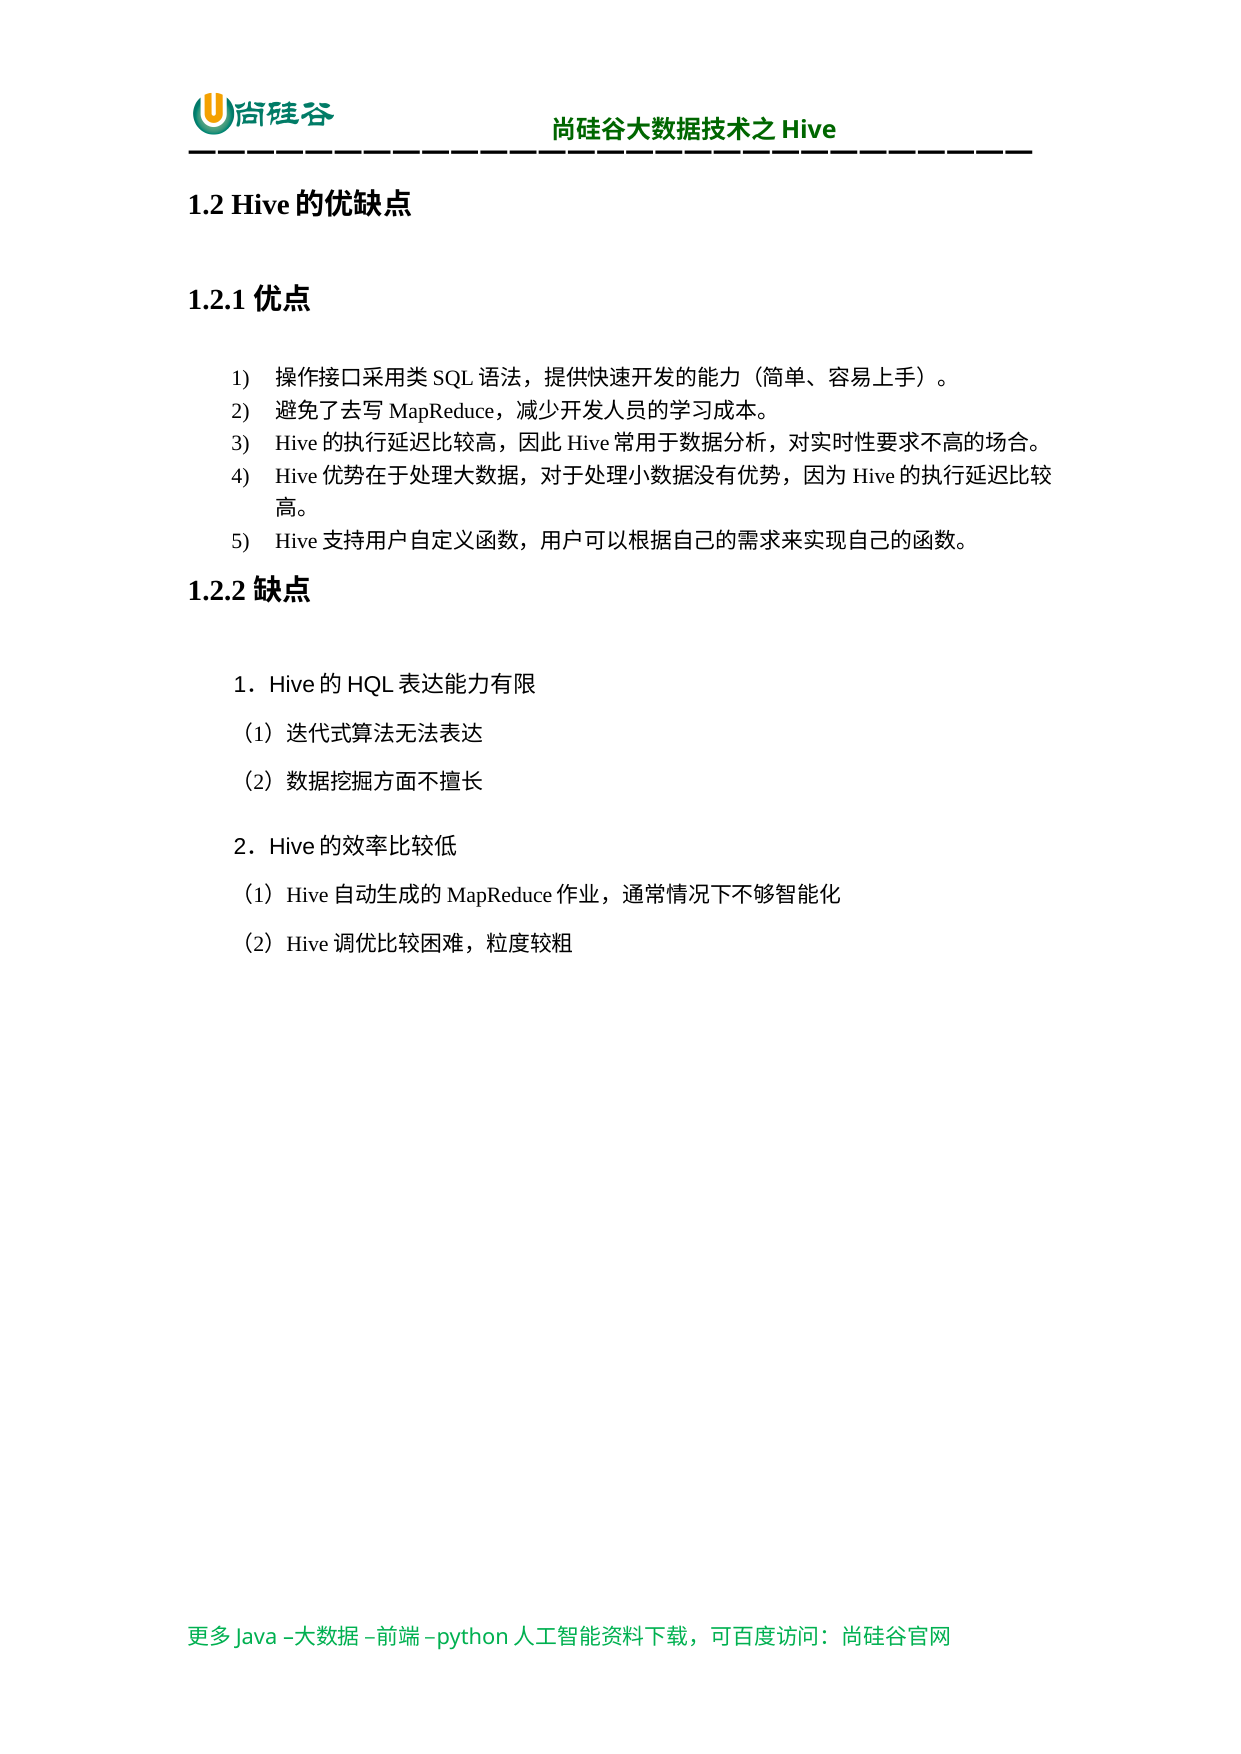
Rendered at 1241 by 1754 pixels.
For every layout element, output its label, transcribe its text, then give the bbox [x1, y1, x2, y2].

list （2）数据挖掘方面不擅长 [231, 764, 1053, 796]
list Hive优势在于处理大数据，对于处理小数据没有优势，因为Hive的执行延迟比较高。 [231, 457, 1053, 522]
subtitle 1.2 Hive的优缺点 [187, 169, 1053, 234]
list 操作接口采用类SQL语法，提供快速开发的能力（简单、容易上手）。 [231, 360, 1053, 392]
subtitle 1.2.2 缺点 [187, 555, 1053, 620]
list Hive支持用户自定义函数，用户可以根据自己的需求来实现自己的函数。 [231, 522, 1053, 555]
list （2）Hive调优比较困难，粒度较粗 [231, 925, 1053, 958]
subtitle 1.2.1 优点 [187, 264, 1053, 329]
picture [187, 88, 338, 139]
list 避免了去写MapReduce，减少开发人员的学习成本。 [231, 392, 1053, 425]
list （1）Hive自动生成的MapReduce作业，通常情况下不够智能化 [231, 877, 1053, 909]
text 1．Hive的HQL表达能力有限 [187, 650, 1053, 715]
list （1）迭代式算法无法表达 [231, 715, 1053, 748]
list Hive的执行延迟比较高，因此Hive常用于数据分析，对实时性要求不高的场合。 [231, 425, 1053, 457]
text 2．Hive的效率比较低 [187, 812, 1053, 877]
